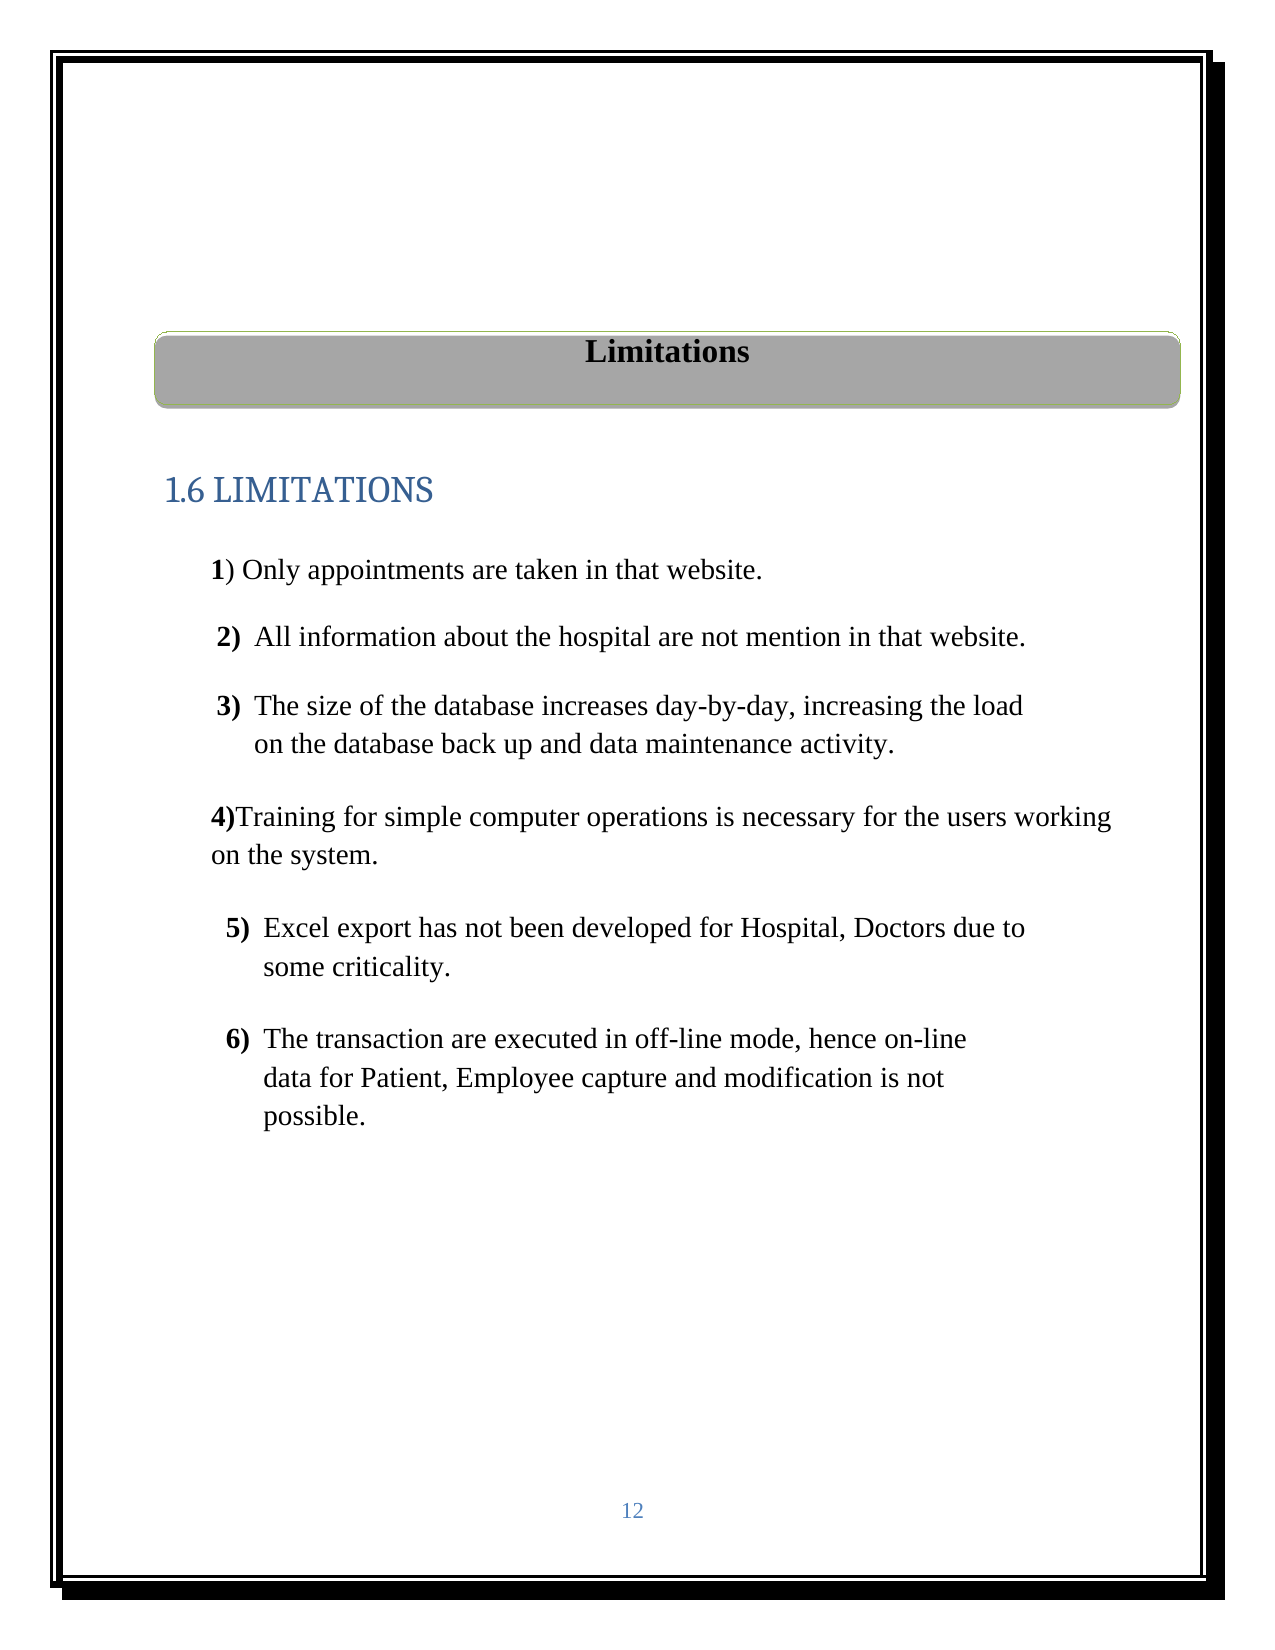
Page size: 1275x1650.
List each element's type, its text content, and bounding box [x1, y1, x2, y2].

list The transaction are executed in off-line mode, hence on-line data for Patient, Employee capture and modification is not possible. [226, 1021, 1017, 1132]
list All information about the hospital are not mention in that website. [216, 619, 1173, 653]
list Excel export has not been developed for Hospital, Doctors due to some criticality. [226, 910, 1043, 982]
subtitle 1.6 LIMITATIONS [92, 469, 1173, 512]
text 4)Training for simple computer operations is necessary for the users working on the system. [211, 799, 1119, 871]
text 1) Only appointments are taken in that website. [167, 552, 1173, 586]
list The size of the database increases day-by-day, increasing the load on the database back up and data maintenance activity. [216, 688, 1058, 760]
